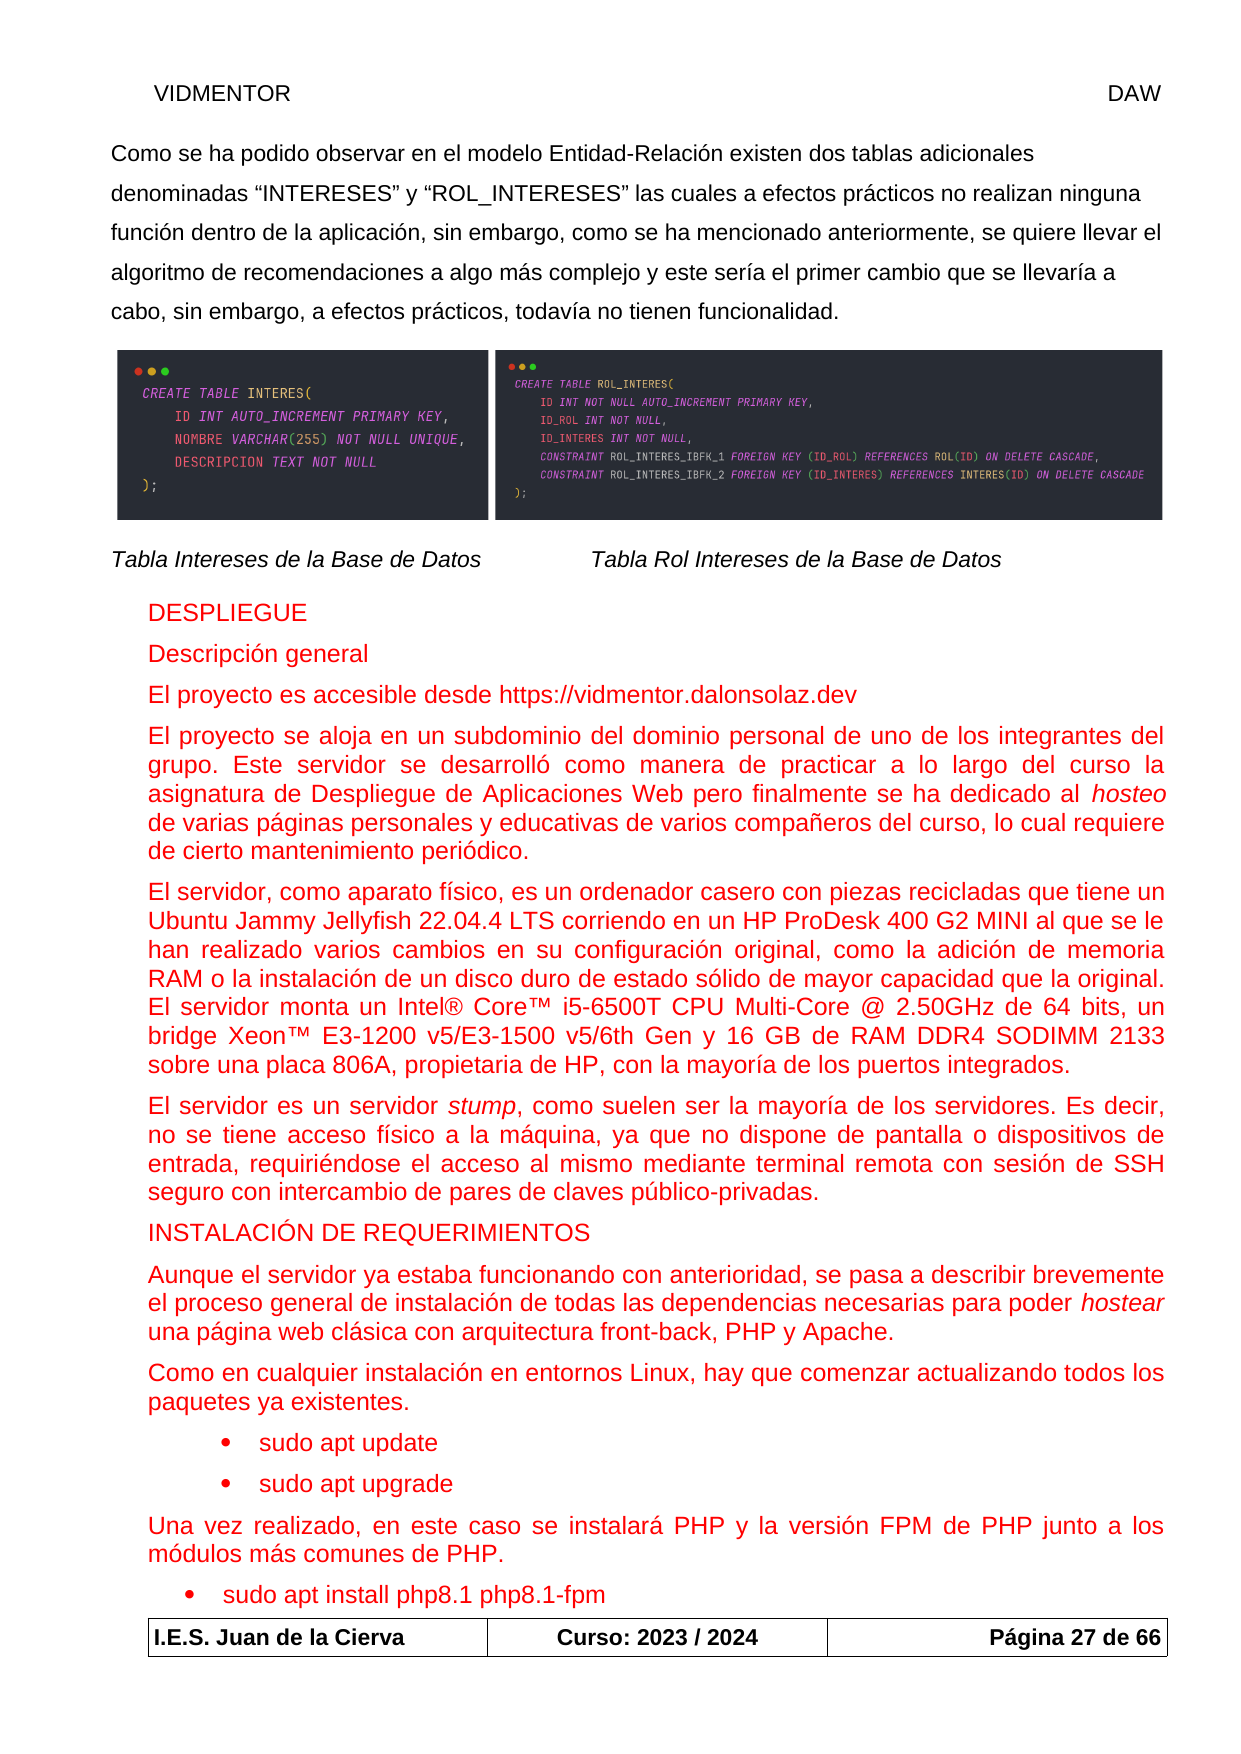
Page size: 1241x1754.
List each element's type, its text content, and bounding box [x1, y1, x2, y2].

text Como en cualquier instalación en entornos Linux, hay que comenzar actualizando todos los paquetes ya existentes. [148, 1358, 1167, 1416]
text Descripción general [148, 639, 1167, 668]
text El servidor es un servidor stump, como suelen ser la mayoría de los servidores. Es decir, no se tiene acceso físico a la máquina, ya que no dispone de pantalla o dispositivos de entrada, requiriéndose el acceso al mismo mediante terminal remota con sesión de SSH seguro con intercambio de pares de claves público-privadas. [148, 1091, 1167, 1206]
picture [495, 350, 1163, 520]
text El servidor, como aparato físico, es un ordenador casero con piezas recicladas que tiene un Ubuntu Jammy Jellyfish 22.04.4 LTS corriendo en un HP ProDesk 400 G2 MINI al que se le han realizado varios cambios en su configuración original, como la adición de memoria RAM o la instalación de un disco duro de estado sólido de mayor capacidad que la original. El servidor monta un Intel® Core™ i5-6500T CPU Multi-Core @ 2.50GHz de 64 bits, un bridge Xeon™ E3-1200 v5/E3-1500 v5/6th Gen y 16 GB de RAM DDR4 SODIMM 2133 sobre una placa 806A, propietaria de HP, con la mayoría de los puertos integrados. [148, 877, 1167, 1079]
text El proyecto es accesible desde https://vidmentor.dalonsolaz.dev [148, 680, 1167, 709]
list sudo apt upgrade [221, 1469, 1167, 1498]
text El proyecto se aloja en un subdominio del dominio personal de uno de los integrantes del grupo. Este servidor se desarrolló como manera de practicar a lo largo del curso la asignatura de Despliegue de Aplicaciones Web pero finalmente se ha dedicado al hosteo de varias páginas personales y educativas de varios compañeros del curso, lo cual requiere de cierto mantenimiento periódico. [148, 721, 1167, 865]
text Tabla Intereses de la Base de Datos Tabla Rol Intereses de la Base de Datos [111, 546, 1167, 572]
text DESPLIEGUE [148, 598, 1167, 627]
text INSTALACIÓN DE REQUERIMIENTOS [148, 1218, 1167, 1247]
text Una vez realizado, en este caso se instalará PHP y la versión FPM de PHP junto a los módulos más comunes de PHP. [148, 1511, 1167, 1568]
list sudo apt update [221, 1428, 1167, 1457]
list sudo apt install php8.1 php8.1-fpm [185, 1581, 1167, 1609]
text Como se ha podido observar en el modelo Entidad-Relación existen dos tablas adicionales denominadas “INTERESES” y “ROL_INTERESES” las cuales a efectos prácticos no realizan ninguna función dentro de la aplicación, sin embargo, como se ha mencionado anteriormente, se quiere llevar el algoritmo de recomendaciones a algo más complejo y este sería el primer cambio que se llevaría a cabo, sin embargo, a efectos prácticos, todavía no tienen funcionalidad. [111, 140, 1167, 324]
text Aunque el servidor ya estaba funcionando con anterioridad, se pasa a describir brevemente el proceso general de instalación de todas las dependencias necesarias para poder hostear una página web clásica con arquitectura front-back, PHP y Apache. [148, 1259, 1167, 1346]
picture [117, 350, 489, 520]
